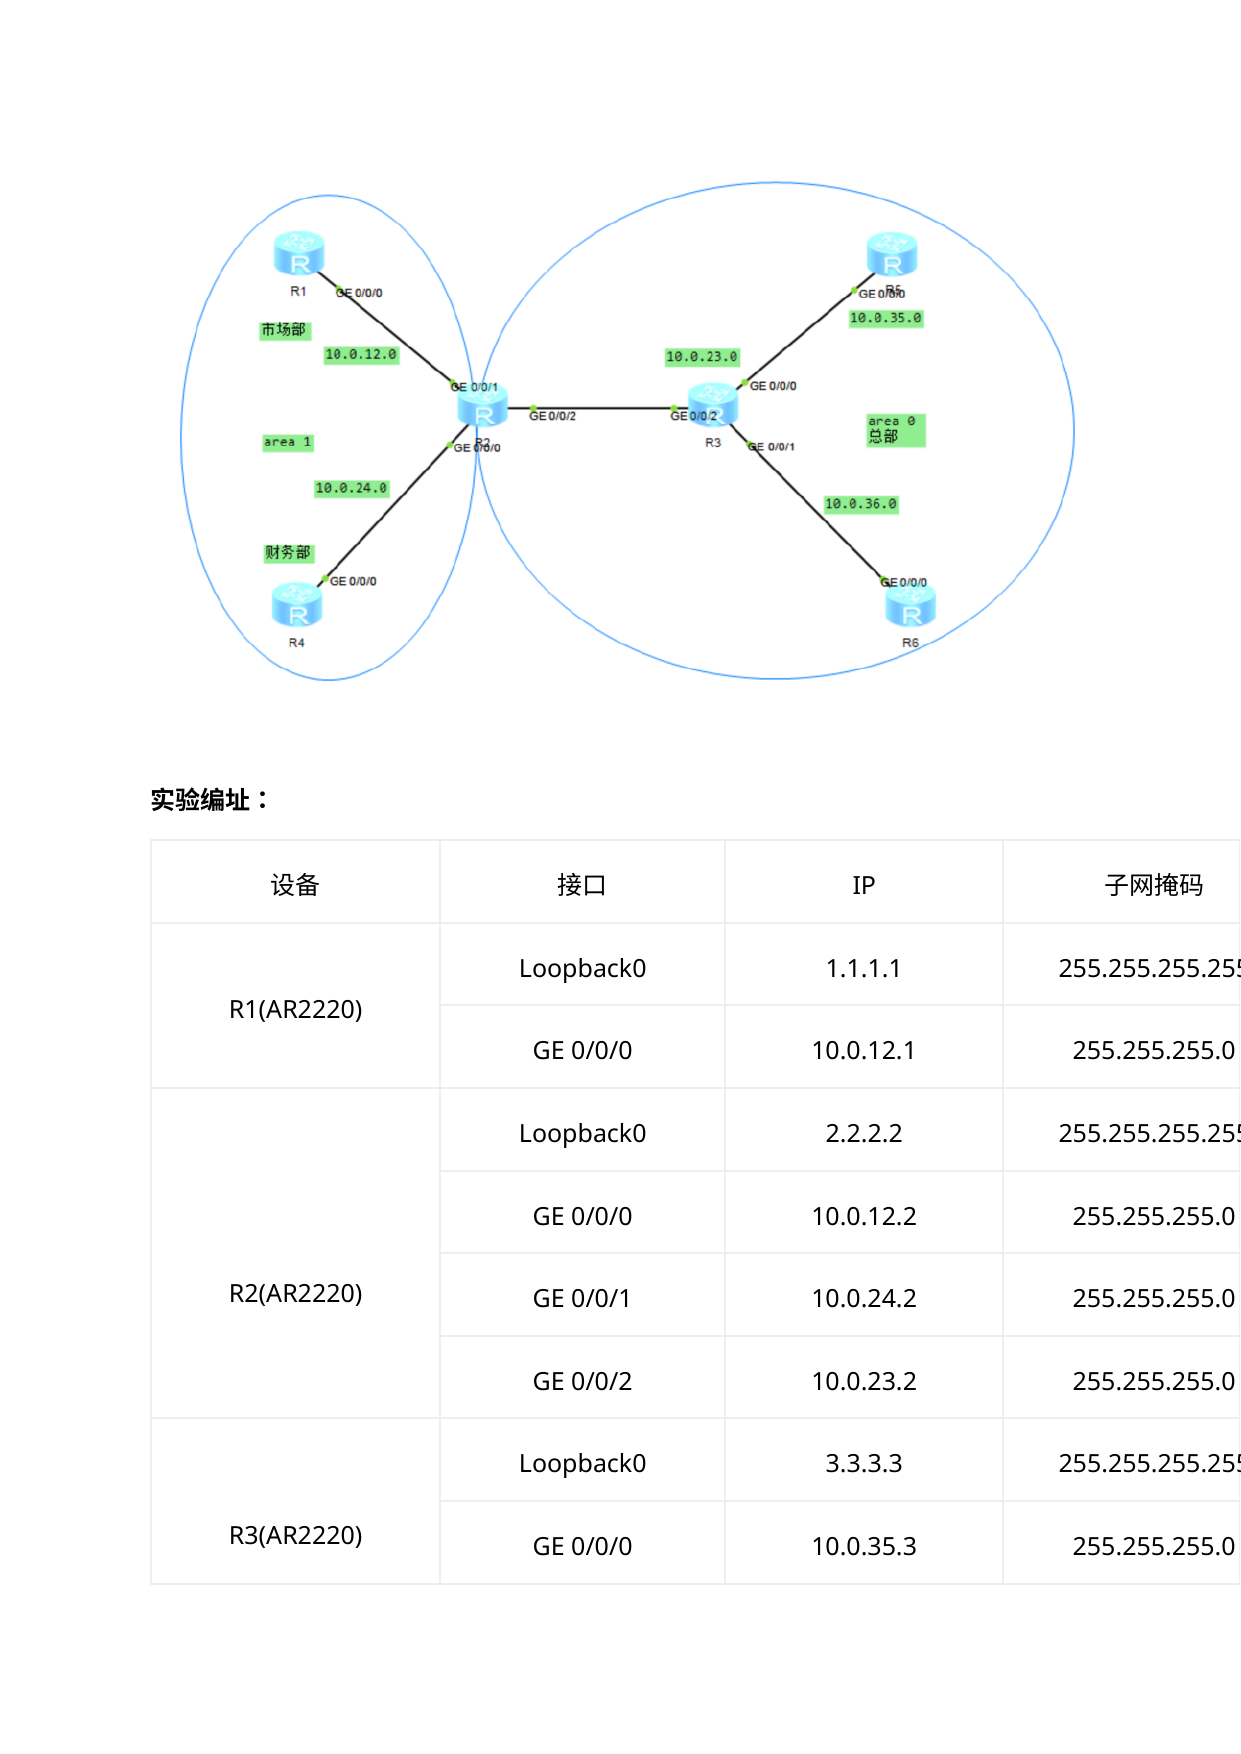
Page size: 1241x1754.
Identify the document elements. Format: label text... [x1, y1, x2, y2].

table_cell R3(AR2220) [152, 1419, 439, 1582]
table_cell 255.255.255.255 [1004, 924, 1239, 1004]
picture [150, 150, 1109, 743]
table_cell R2(AR2220) [152, 1089, 439, 1417]
table_cell 255.255.255.0 [1004, 1172, 1239, 1252]
text 实验编址： [150, 783, 1090, 817]
table_cell GE 0/0/0 [441, 1172, 724, 1252]
table_cell 10.0.24.2 [726, 1254, 1002, 1335]
table_cell 255.255.255.255 [1004, 1089, 1239, 1169]
table_header 接口 [441, 841, 724, 922]
table_header IP [726, 841, 1002, 922]
table_cell 255.255.255.0 [1004, 1254, 1239, 1335]
table_cell 10.0.12.1 [726, 1006, 1002, 1087]
table_cell R1(AR2220) [152, 924, 439, 1087]
table_cell Loopback0 [441, 1419, 724, 1500]
table_cell 1.1.1.1 [726, 924, 1002, 1004]
table_cell 10.0.12.2 [726, 1172, 1002, 1252]
table_header 子网掩码 [1004, 841, 1239, 922]
table_cell 10.0.23.2 [726, 1337, 1002, 1417]
table_cell 255.255.255.0 [1004, 1006, 1239, 1087]
table_cell 2.2.2.2 [726, 1089, 1002, 1169]
table_cell 10.0.35.3 [726, 1502, 1002, 1582]
table_cell 255.255.255.0 [1004, 1337, 1239, 1417]
table_cell 3.3.3.3 [726, 1419, 1002, 1500]
table_cell GE 0/0/0 [441, 1502, 724, 1582]
table_cell GE 0/0/1 [441, 1254, 724, 1335]
table_cell GE 0/0/0 [441, 1006, 724, 1087]
table_cell 255.255.255.255 [1004, 1419, 1239, 1500]
table_cell GE 0/0/2 [441, 1337, 724, 1417]
table_cell Loopback0 [441, 1089, 724, 1169]
table_cell Loopback0 [441, 924, 724, 1004]
table_cell 255.255.255.0 [1004, 1502, 1239, 1582]
table_header 设备 [152, 841, 439, 922]
